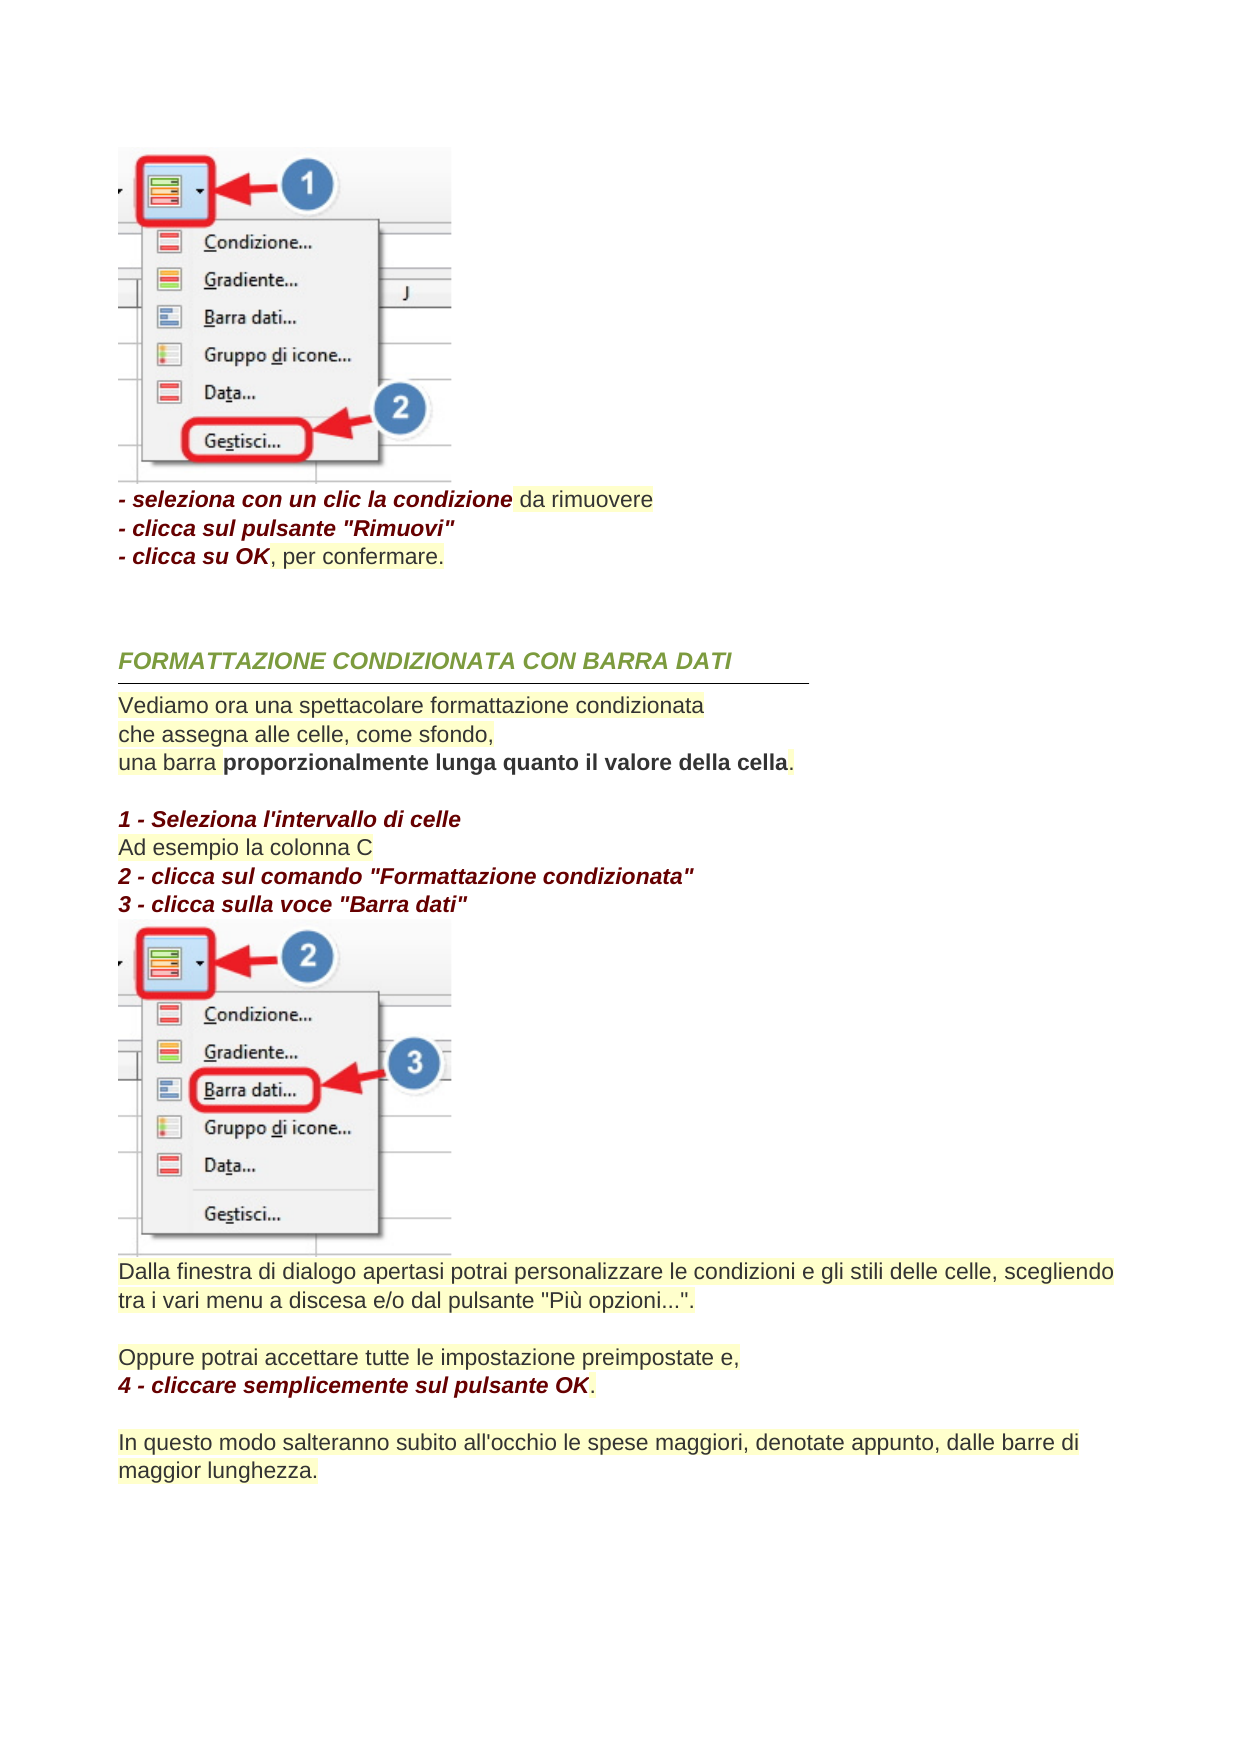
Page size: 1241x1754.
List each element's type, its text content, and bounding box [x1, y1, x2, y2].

picture [118, 919, 452, 1257]
subtitle FORMATTAZIONE CONDIZIONATA CON BARRA DATI [118, 647, 809, 683]
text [118, 692, 1122, 1484]
picture [118, 147, 452, 484]
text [118, 148, 1122, 628]
